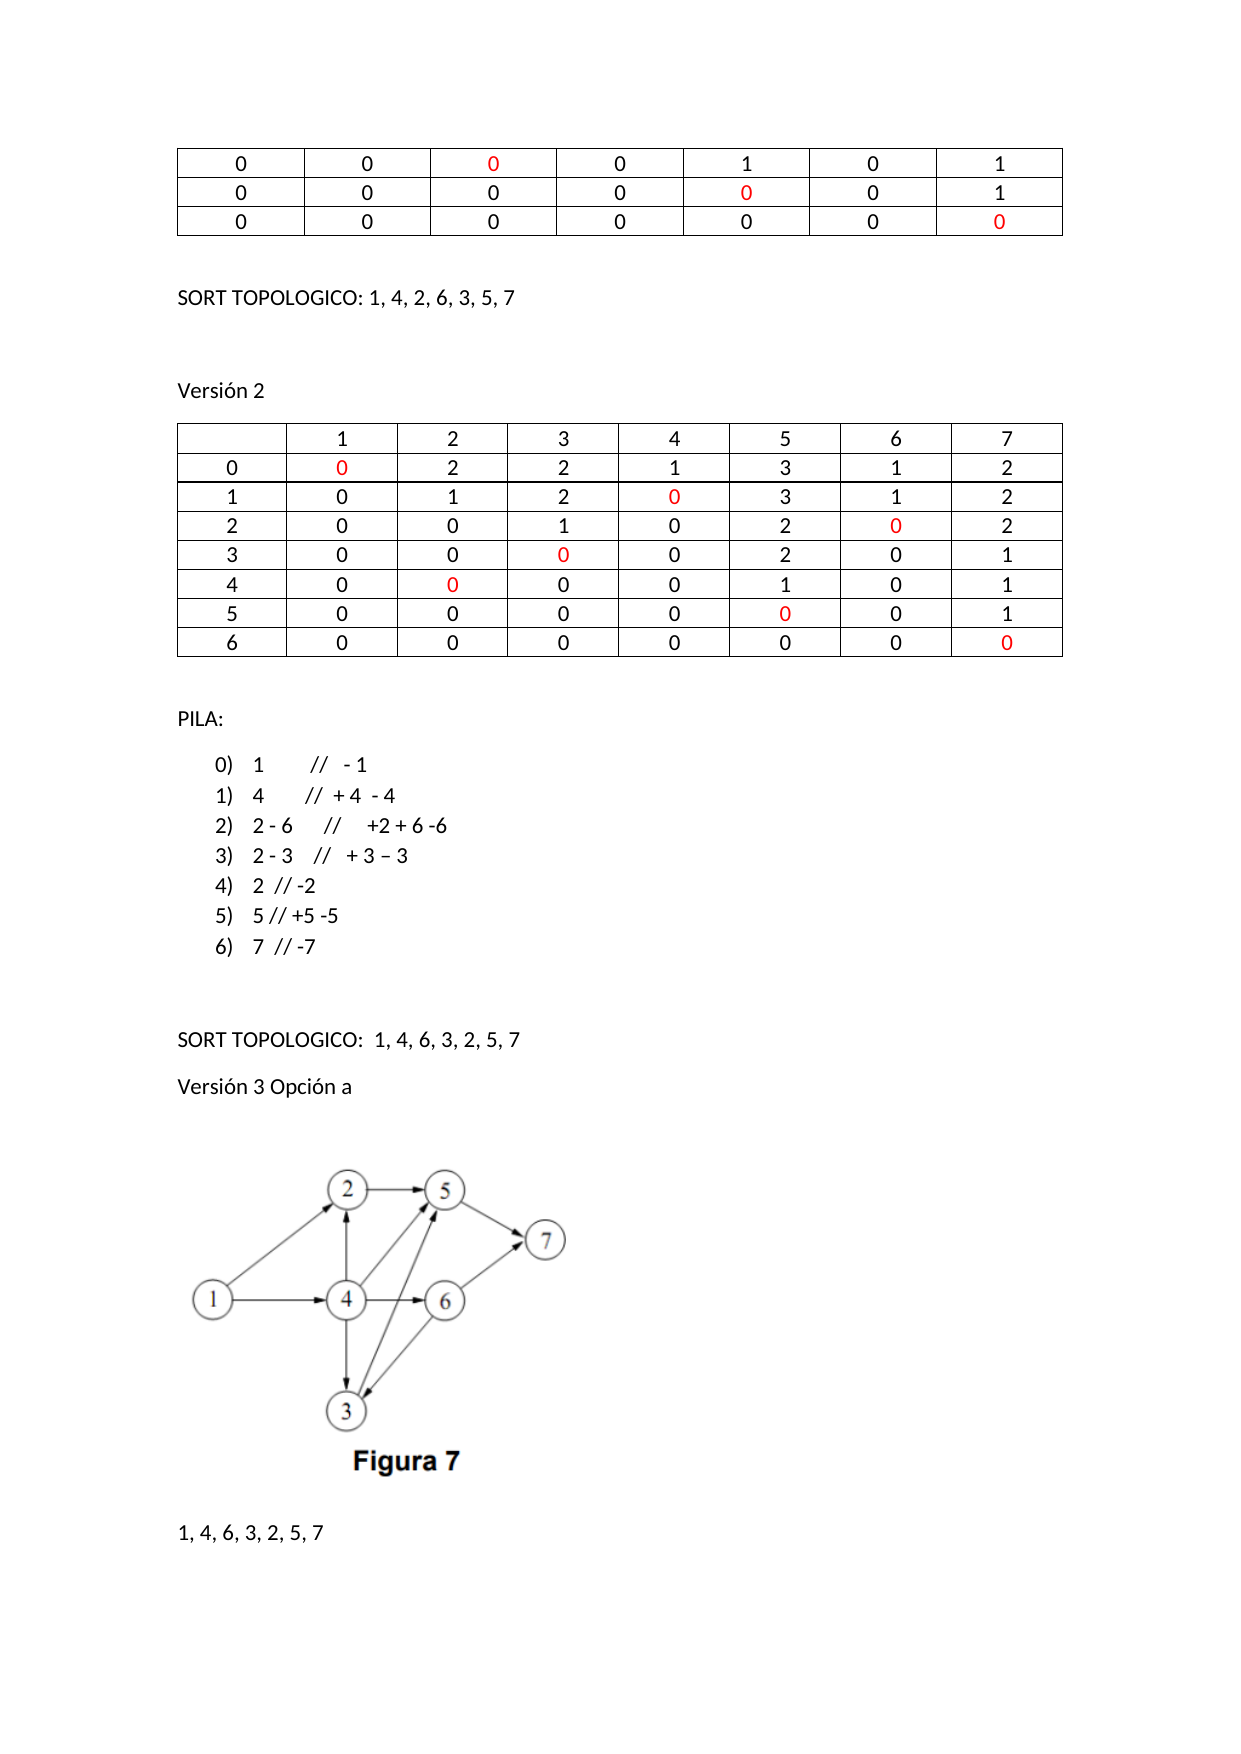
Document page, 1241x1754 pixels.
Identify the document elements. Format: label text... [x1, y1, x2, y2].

table_cell 1 [952, 599, 1062, 627]
list 2 - 6 // +2 + 6 -6 [215, 811, 1063, 839]
table_cell 1 [398, 483, 507, 511]
table_cell 0 [398, 570, 507, 598]
table_cell 1 [841, 454, 951, 481]
table_cell 0 [287, 483, 397, 511]
table_cell 0 [398, 541, 507, 569]
table_cell 1 [937, 149, 1062, 177]
table_cell 0 [178, 454, 286, 481]
table_cell 2 [730, 541, 840, 569]
table_cell 0 [305, 178, 430, 206]
table_cell 2 [952, 483, 1062, 511]
table_cell 1 [841, 483, 951, 511]
text Versión 3 Opción a [177, 1072, 1063, 1101]
table_cell 0 [841, 541, 951, 569]
table_cell 1 [508, 512, 618, 539]
text PILA: [177, 704, 1063, 732]
table_cell 0 [178, 178, 304, 206]
table_header [178, 424, 286, 452]
text Versión 2 [177, 376, 1063, 404]
table_cell 0 [810, 207, 936, 235]
table_cell 0 [398, 628, 507, 656]
table_cell 0 [508, 570, 618, 598]
table_cell 2 [952, 454, 1062, 481]
table_cell 0 [730, 599, 840, 627]
table_cell 0 [952, 628, 1062, 656]
table_cell 1 [937, 178, 1062, 206]
table_cell 0 [841, 570, 951, 598]
table_cell 0 [287, 512, 397, 539]
table_cell 0 [508, 628, 618, 656]
table_cell 0 [557, 207, 683, 235]
table_cell 3 [730, 454, 840, 481]
table_cell 2 [398, 454, 507, 481]
table_cell 3 [730, 483, 840, 511]
table_cell 0 [287, 570, 397, 598]
table_cell 0 [937, 207, 1062, 235]
table_cell 0 [810, 149, 936, 177]
table_header 7 [952, 424, 1062, 452]
table_cell 1 [952, 570, 1062, 598]
list 2 - 3 // + 3 – 3 [215, 841, 1063, 869]
table_cell 0 [431, 207, 556, 235]
list 1 // - 1 [215, 751, 1063, 779]
table_cell 2 [730, 512, 840, 539]
table_cell 0 [841, 599, 951, 627]
table_cell 1 [730, 570, 840, 598]
table_cell 4 [178, 570, 286, 598]
table_cell 0 [841, 628, 951, 656]
table_cell 0 [619, 483, 729, 511]
table_cell 0 [287, 599, 397, 627]
table_cell 0 [508, 541, 618, 569]
table_header 5 [730, 424, 840, 452]
text SORT TOPOLOGICO: 1, 4, 2, 6, 3, 5, 7 [177, 283, 1063, 311]
table_cell 0 [398, 512, 507, 539]
table_cell 0 [305, 207, 430, 235]
table_header 2 [398, 424, 507, 452]
table_cell 0 [431, 149, 556, 177]
list 4 // + 4 - 4 [215, 781, 1063, 809]
table_cell 1 [684, 149, 809, 177]
table_cell 1 [952, 541, 1062, 569]
table_cell 0 [684, 178, 809, 206]
table_cell 0 [810, 178, 936, 206]
table_cell 0 [508, 599, 618, 627]
table_header 1 [287, 424, 397, 452]
table_cell 0 [557, 149, 683, 177]
table_cell 0 [557, 178, 683, 206]
table_cell 0 [287, 541, 397, 569]
table_cell 0 [178, 207, 304, 235]
table_cell 2 [508, 483, 618, 511]
table_cell 0 [398, 599, 507, 627]
text 1, 4, 6, 3, 2, 5, 7 [177, 1518, 1063, 1546]
table_header 4 [619, 424, 729, 452]
list 7 // -7 [215, 932, 1063, 960]
table_cell 0 [619, 541, 729, 569]
table_cell 0 [619, 599, 729, 627]
table_cell 0 [619, 512, 729, 539]
table_cell 0 [730, 628, 840, 656]
table_cell 0 [287, 628, 397, 656]
table_cell 0 [305, 149, 430, 177]
table_cell 2 [508, 454, 618, 481]
table_header 3 [508, 424, 618, 452]
table_header 6 [841, 424, 951, 452]
list 5 // +5 -5 [215, 902, 1063, 930]
table_cell 2 [952, 512, 1062, 539]
table_cell 5 [178, 599, 286, 627]
table_cell 0 [619, 628, 729, 656]
table_cell 0 [431, 178, 556, 206]
table_cell 0 [178, 149, 304, 177]
picture [177, 1166, 589, 1499]
list 2 // -2 [215, 871, 1063, 899]
table_cell 1 [619, 454, 729, 481]
table_cell 0 [287, 454, 397, 481]
table_cell 1 [178, 483, 286, 511]
table_cell 2 [178, 512, 286, 539]
table_cell 0 [619, 570, 729, 598]
table_cell 0 [684, 207, 809, 235]
text SORT TOPOLOGICO: 1, 4, 6, 3, 2, 5, 7 [177, 1026, 1063, 1054]
table_cell 6 [178, 628, 286, 656]
table_cell 3 [178, 541, 286, 569]
table_cell 0 [841, 512, 951, 539]
